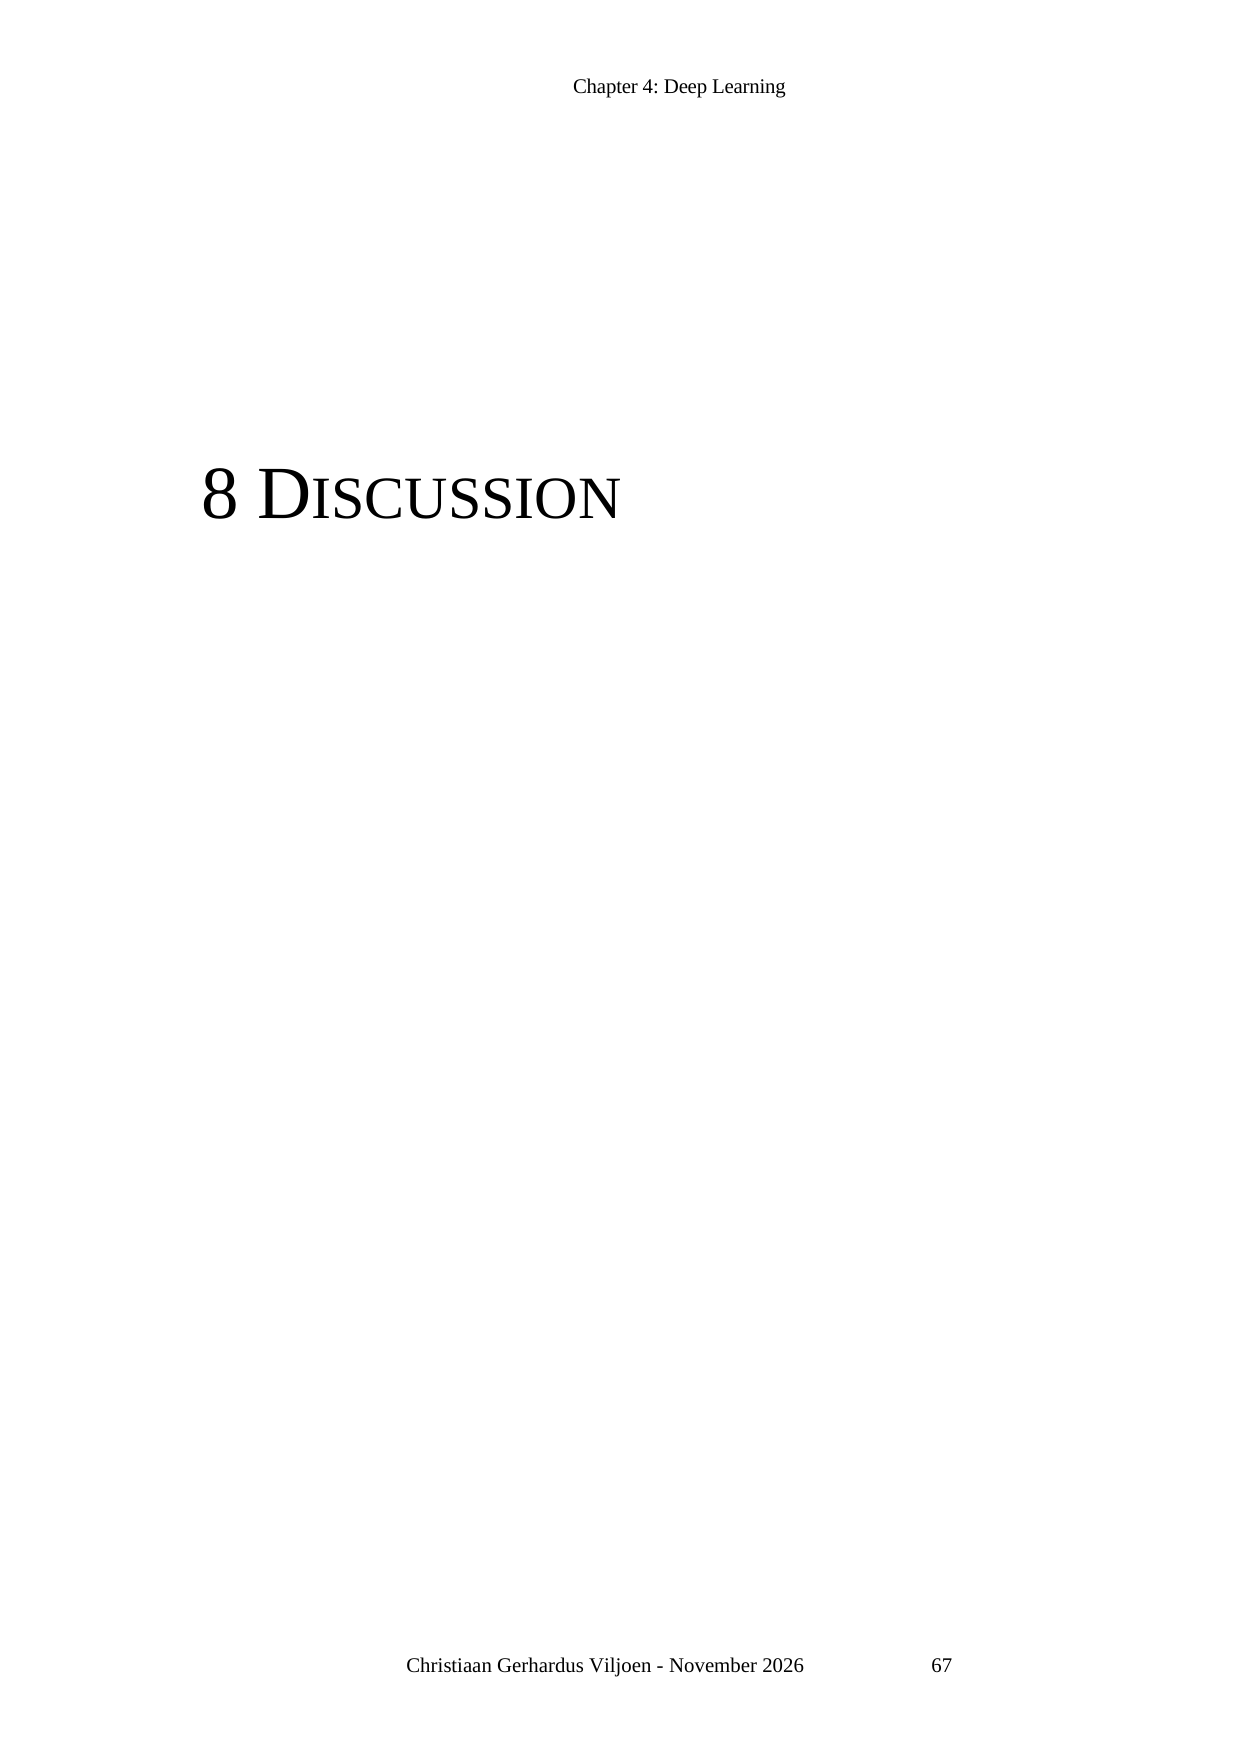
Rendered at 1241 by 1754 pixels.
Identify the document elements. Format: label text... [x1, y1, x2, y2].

subtitle Discussion [201, 448, 1122, 534]
